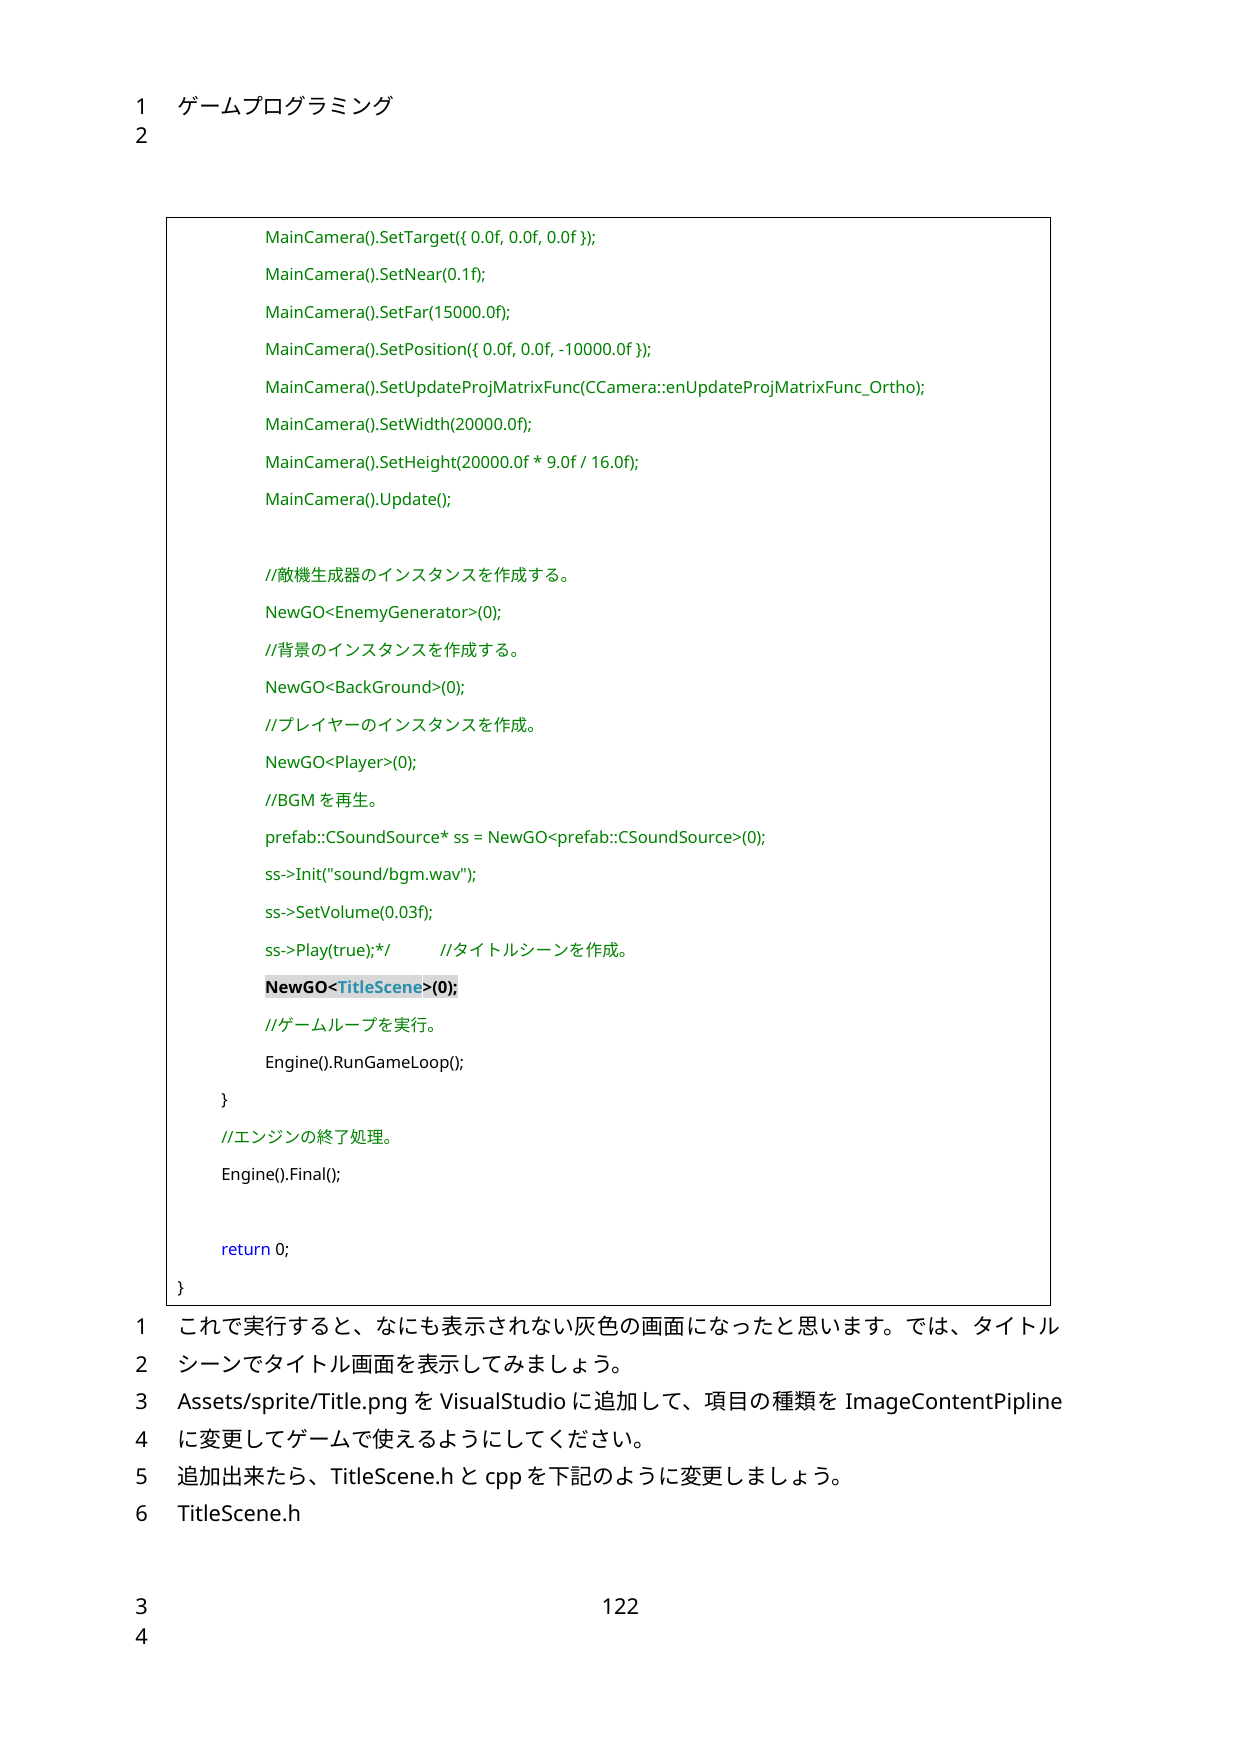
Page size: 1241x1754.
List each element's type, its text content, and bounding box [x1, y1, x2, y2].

text TitleScene.h [177, 1494, 1063, 1531]
text Assets/sprite/Title.pngをVisualStudioに追加して、項目の種類をImageContentPiplineに変更してゲームで使えるようにしてください。 [177, 1381, 1063, 1456]
text 追加出来たら、TitleScene.hとcppを下記のように変更しましょう。 [177, 1456, 1063, 1494]
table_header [167, 218, 1050, 1305]
text これで実行すると、なにも表示されない灰色の画面になったと思います。では、タイトルシーンでタイトル画面を表示してみましょう。 [177, 1306, 1063, 1381]
